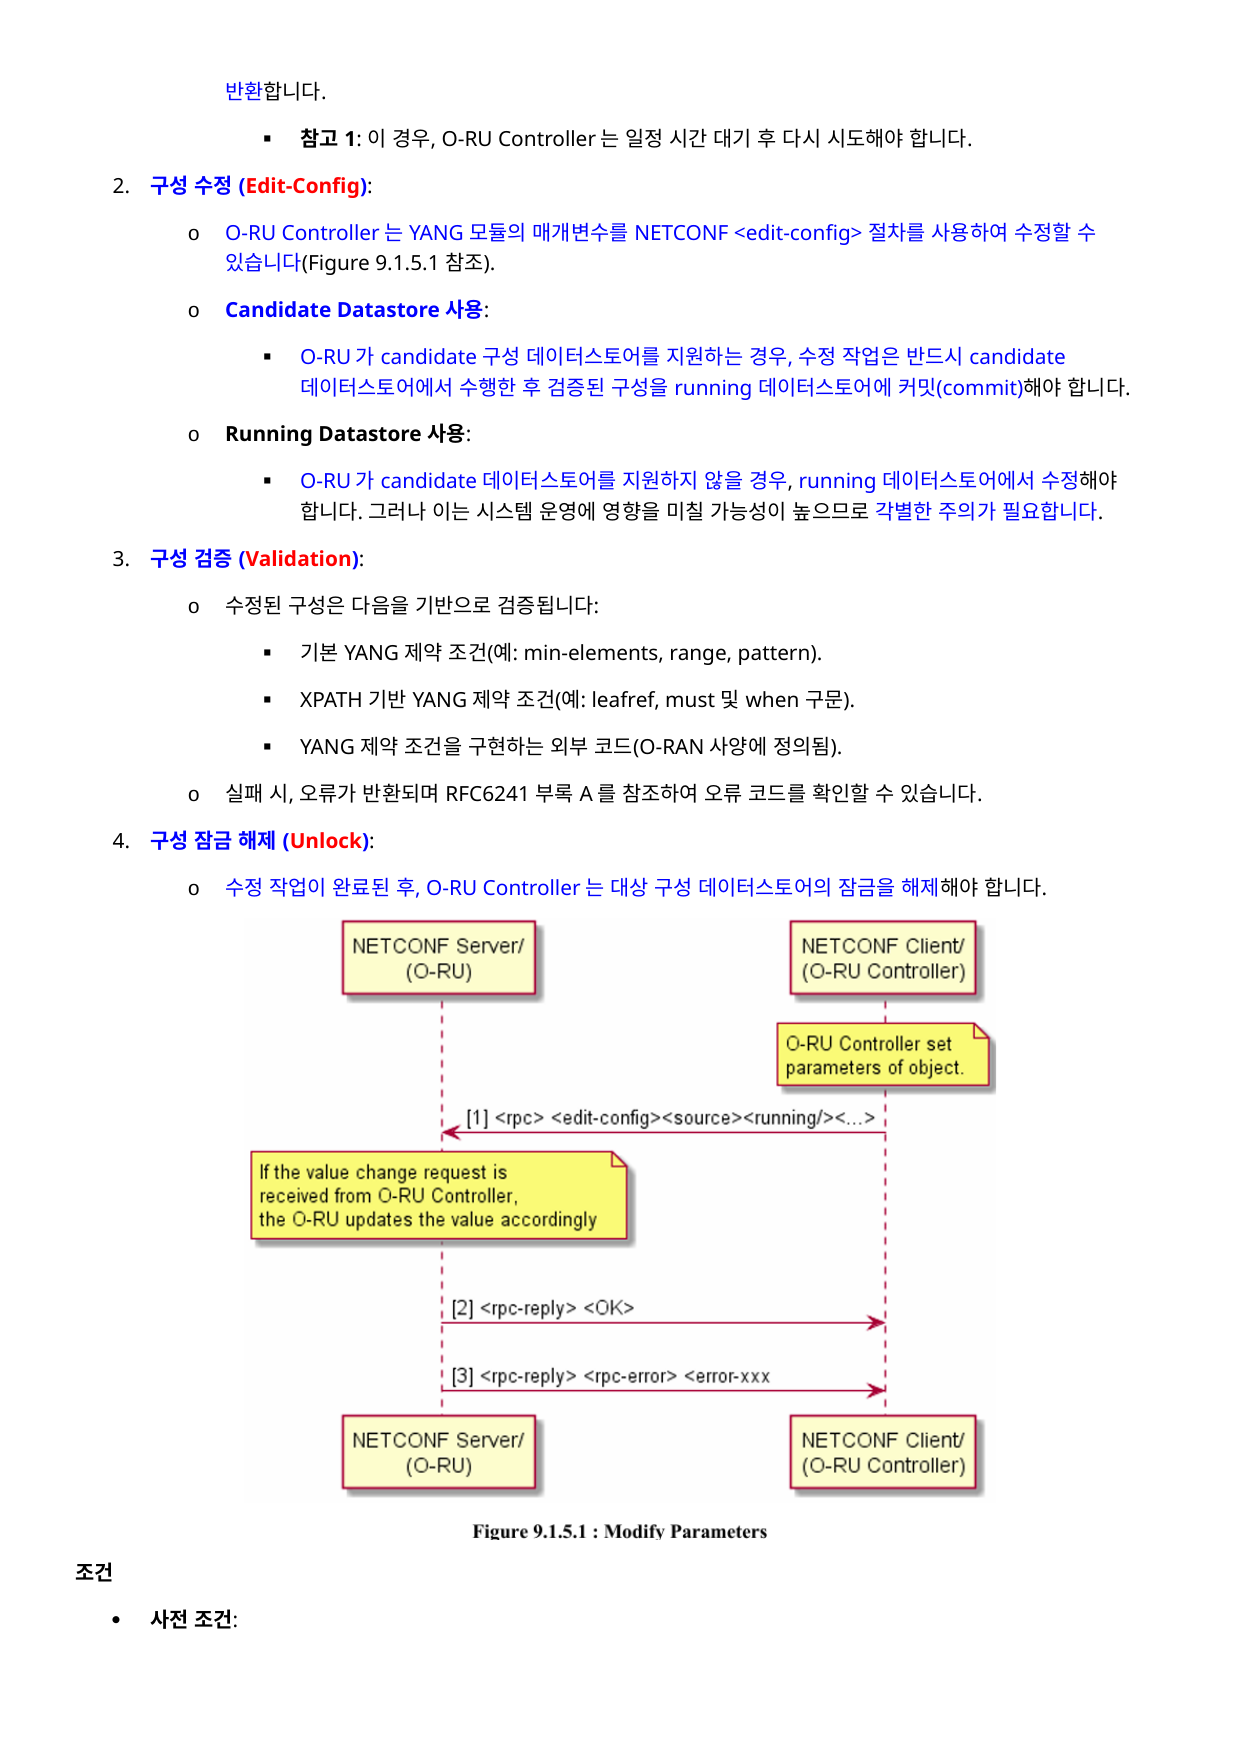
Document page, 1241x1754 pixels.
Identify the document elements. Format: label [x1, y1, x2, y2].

picture [243, 918, 997, 1540]
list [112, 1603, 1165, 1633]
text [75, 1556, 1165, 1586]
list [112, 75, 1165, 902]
